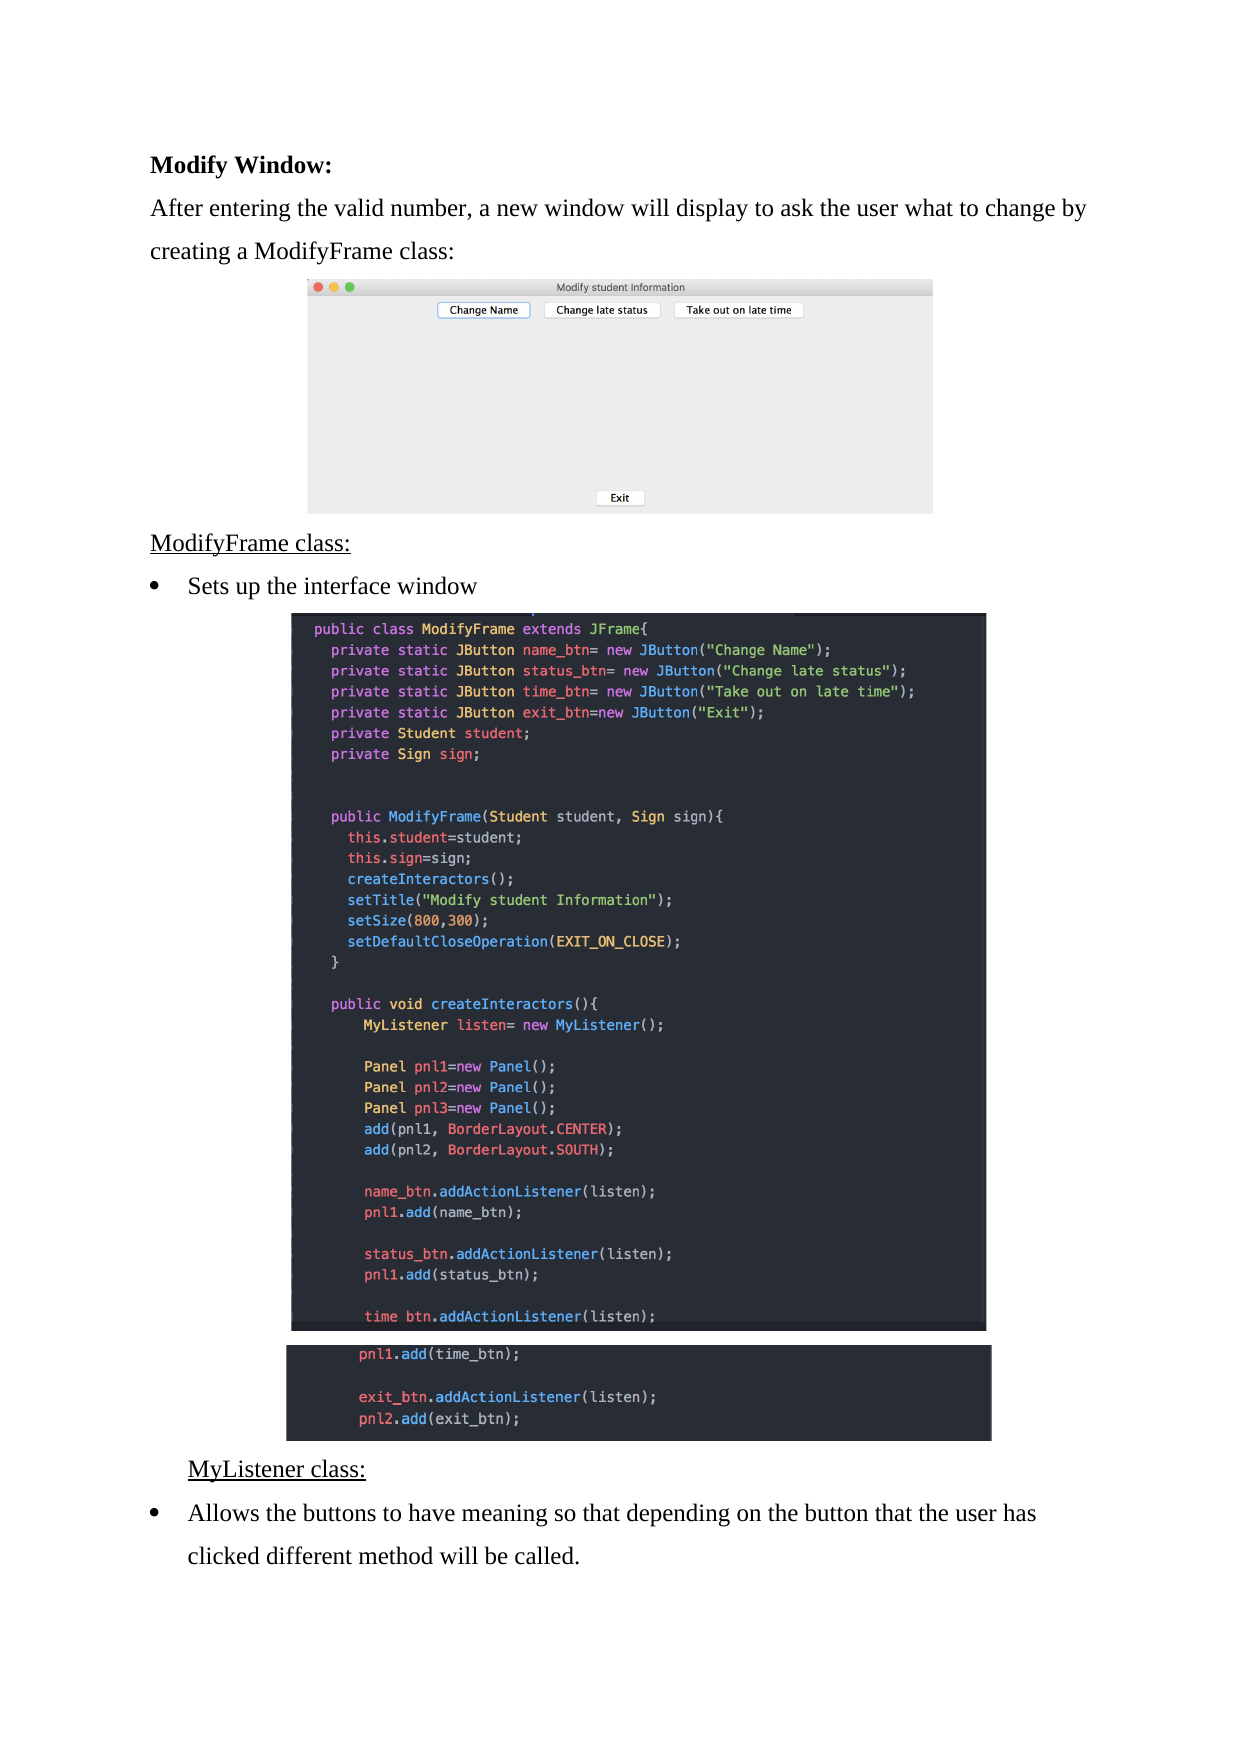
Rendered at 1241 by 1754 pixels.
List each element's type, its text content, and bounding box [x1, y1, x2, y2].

picture [307, 279, 933, 514]
list After entering the valid number, a new window will display to ask the user what to change by creating a ModifyFrame class: [150, 193, 1090, 265]
picture [286, 1345, 992, 1441]
list MyListener class: [187, 1454, 1090, 1483]
list Sets up the interface window [150, 571, 1090, 599]
picture [291, 613, 987, 1331]
list ModifyFrame class: [150, 528, 1090, 556]
list Modify Window: [150, 150, 1090, 179]
list Allows the buttons to have meaning so that depending on the button that the user has clicked different method will be called. [150, 1498, 1090, 1569]
